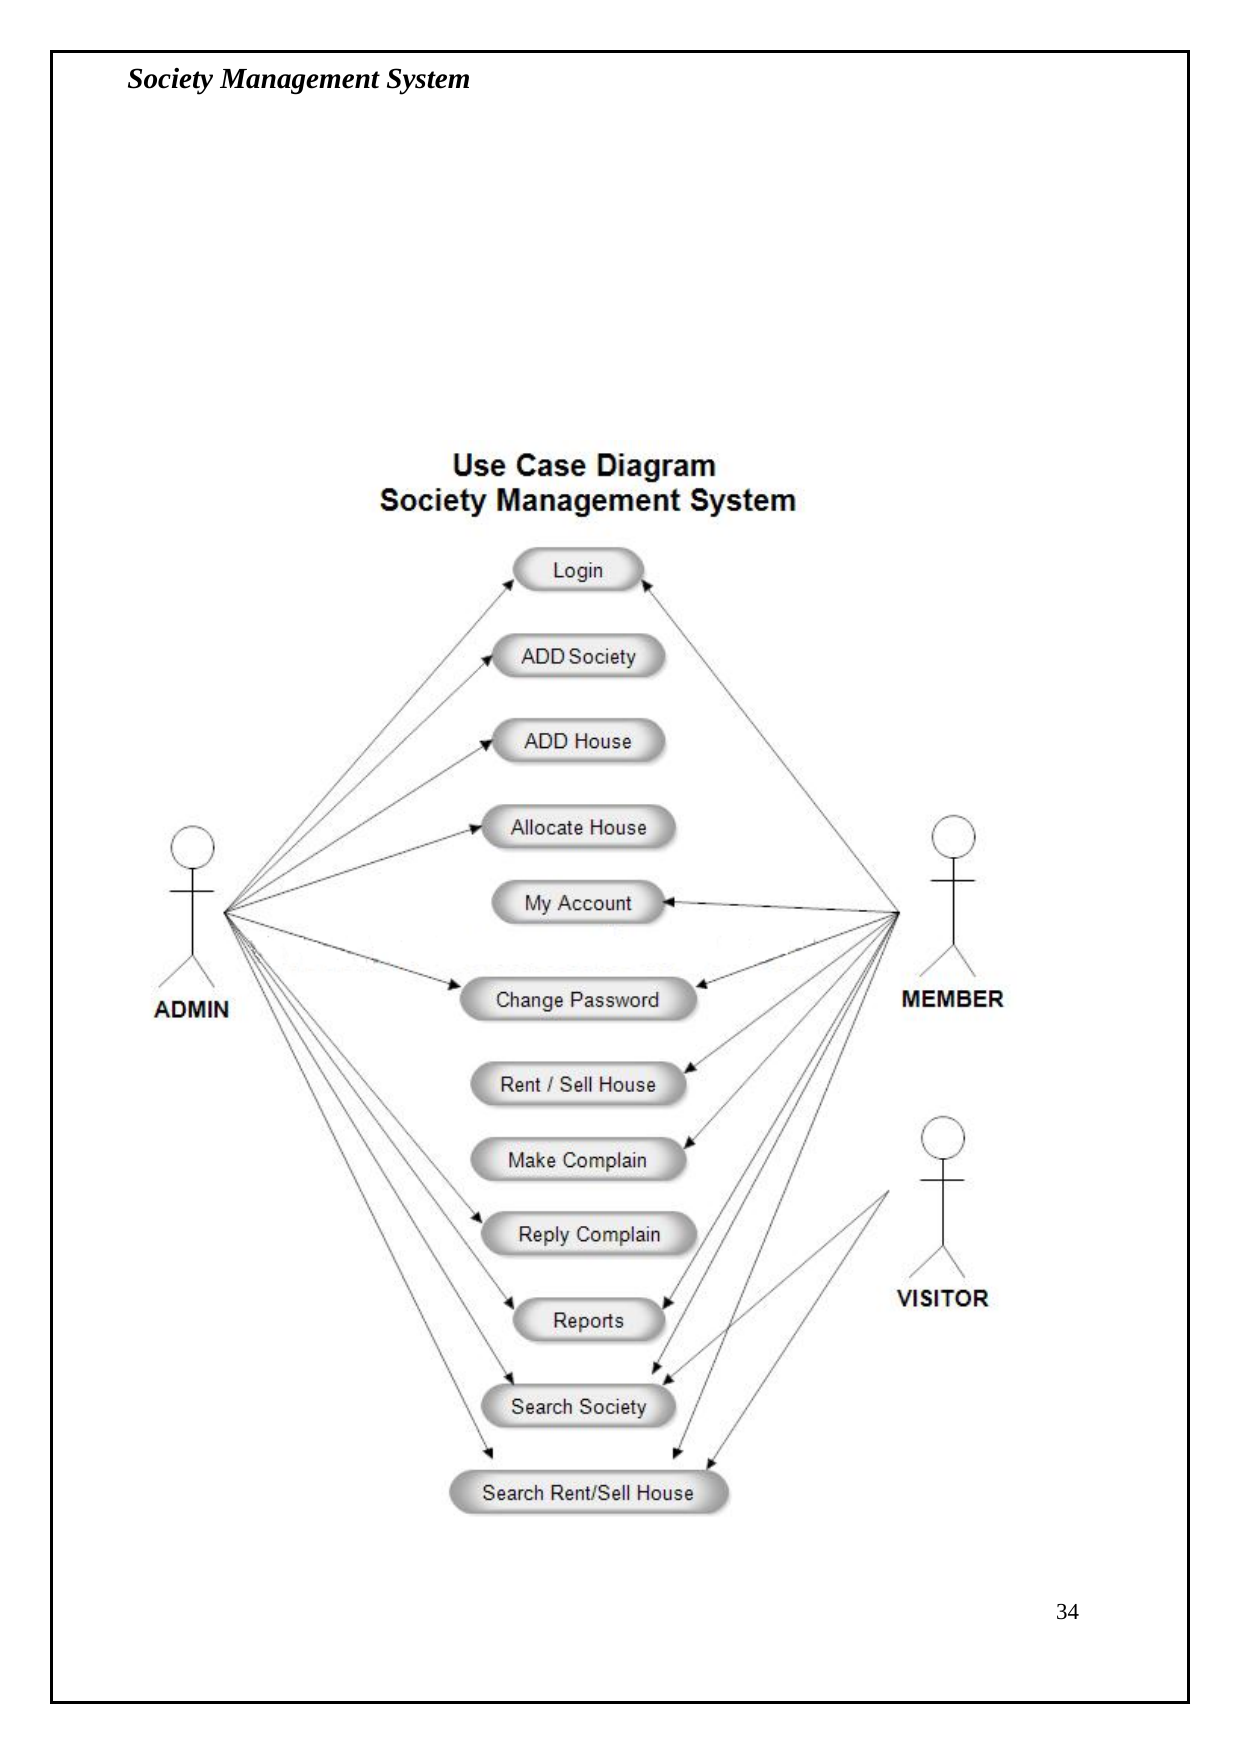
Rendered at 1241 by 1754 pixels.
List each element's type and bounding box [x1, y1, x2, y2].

picture [127, 440, 1171, 1523]
